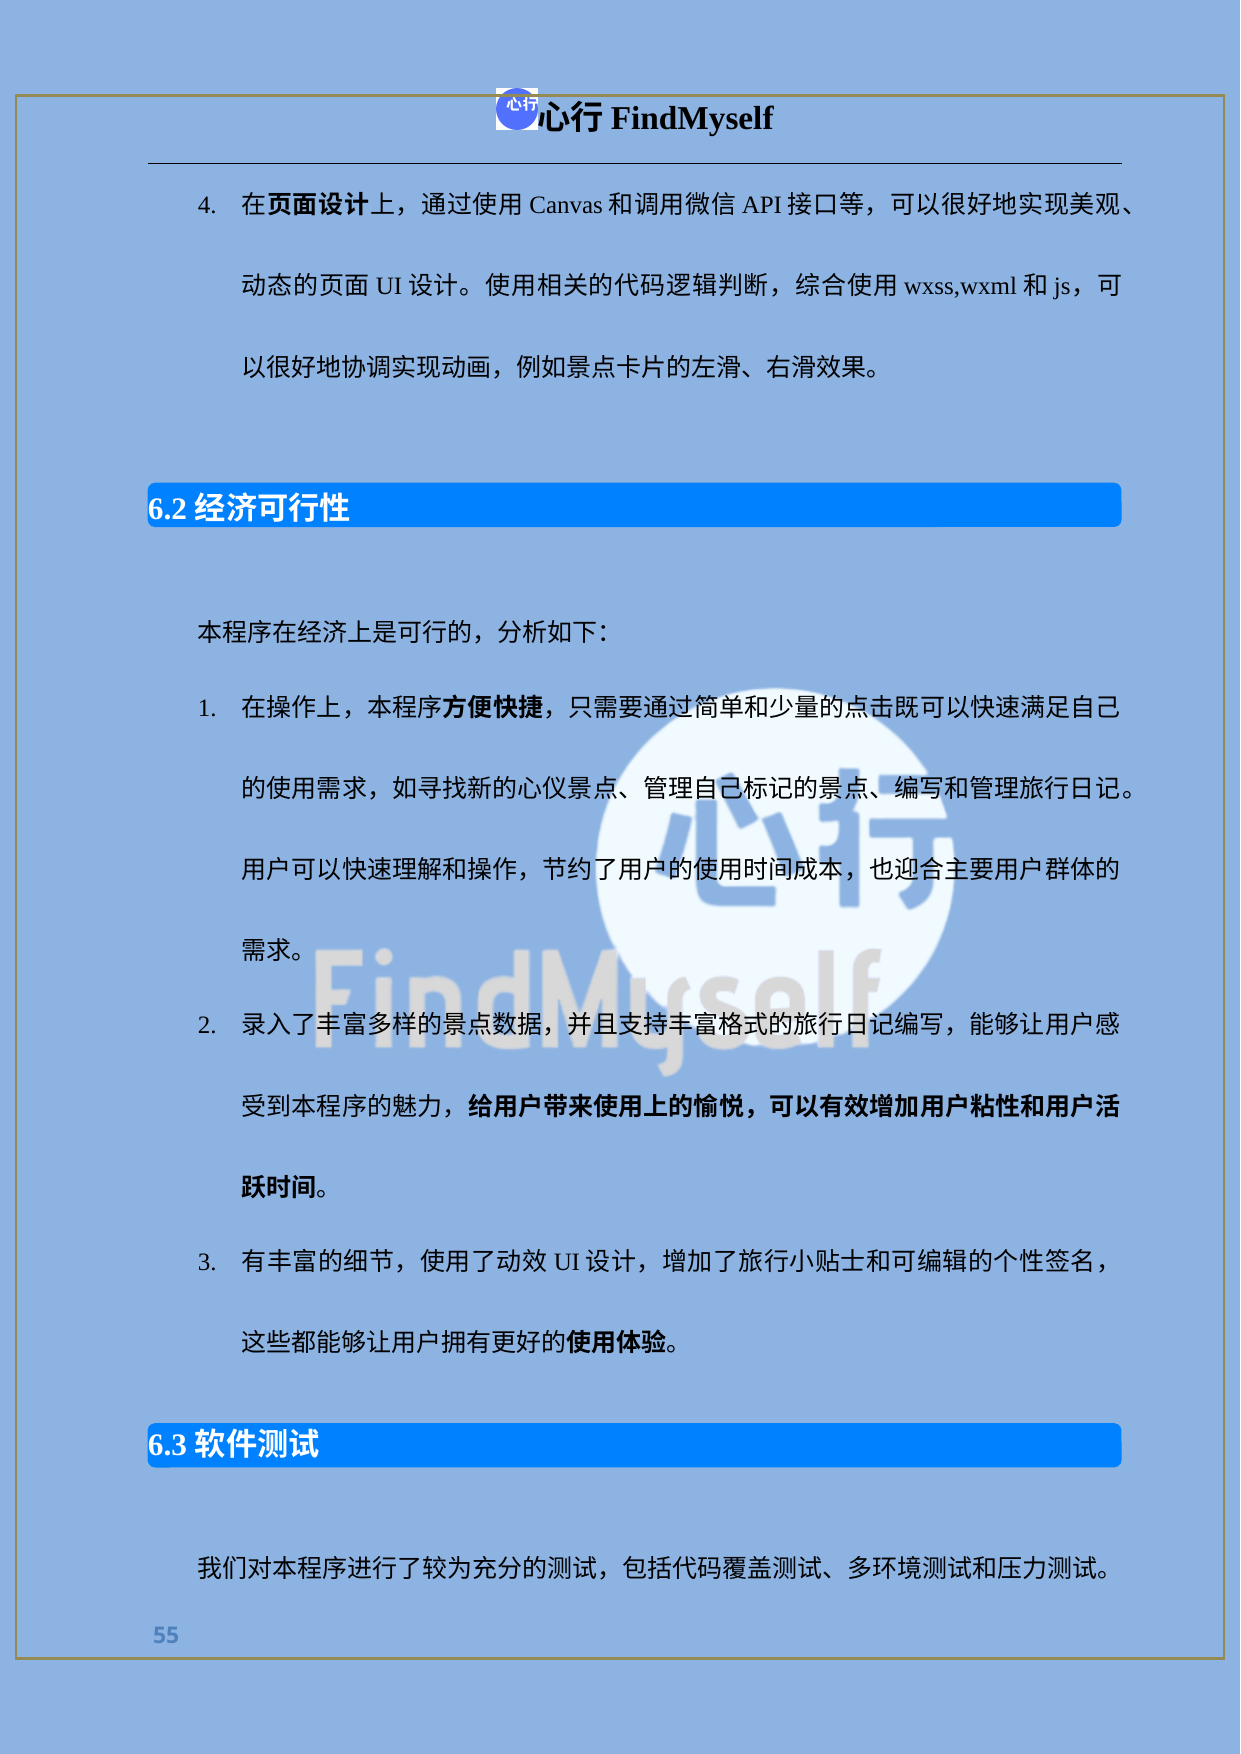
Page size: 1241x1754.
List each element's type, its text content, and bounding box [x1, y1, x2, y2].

picture [496, 88, 538, 94]
list 在操作上，本程序方便快捷，只需要通过简单和少量的点击既可以快速满足自己的使用需求，如寻找新的心仪景点、管理自己标记的景点、编写和管理旅行日记。用户可以快速理解和操作，节约了用户的使用时间成本，也迎合主要用户群体的需求。 [198, 673, 1122, 981]
text 6.2 经济可行性 [148, 473, 1122, 538]
text 6.3 软件测试 [148, 1409, 1122, 1474]
text 我们对本程序进行了较为充分的测试，包括代码覆盖测试、多环境测试和压力测试。 [148, 1534, 1122, 1599]
list 录入了丰富多样的景点数据，并且支持丰富格式的旅行日记编写，能够让用户感受到本程序的魅力，给用户带来使用上的愉悦，可以有效增加用户粘性和用户活跃时间。 [198, 990, 1122, 1218]
list 在页面设计上，通过使用Canvas和调用微信API接口等，可以很好地实现美观、动态的页面UI设计。使用相关的代码逻辑判断，综合使用wxss,wxml和js，可以很好地协调实现动画，例如景点卡片的左滑、右滑效果。 [198, 170, 1122, 398]
picture [496, 97, 538, 130]
list 有丰富的细节，使用了动效UI设计，增加了旅行小贴士和可编辑的个性签名，这些都能够让用户拥有更好的使用体验。 [198, 1227, 1122, 1373]
text 本程序在经济上是可行的，分析如下： [148, 598, 1122, 663]
